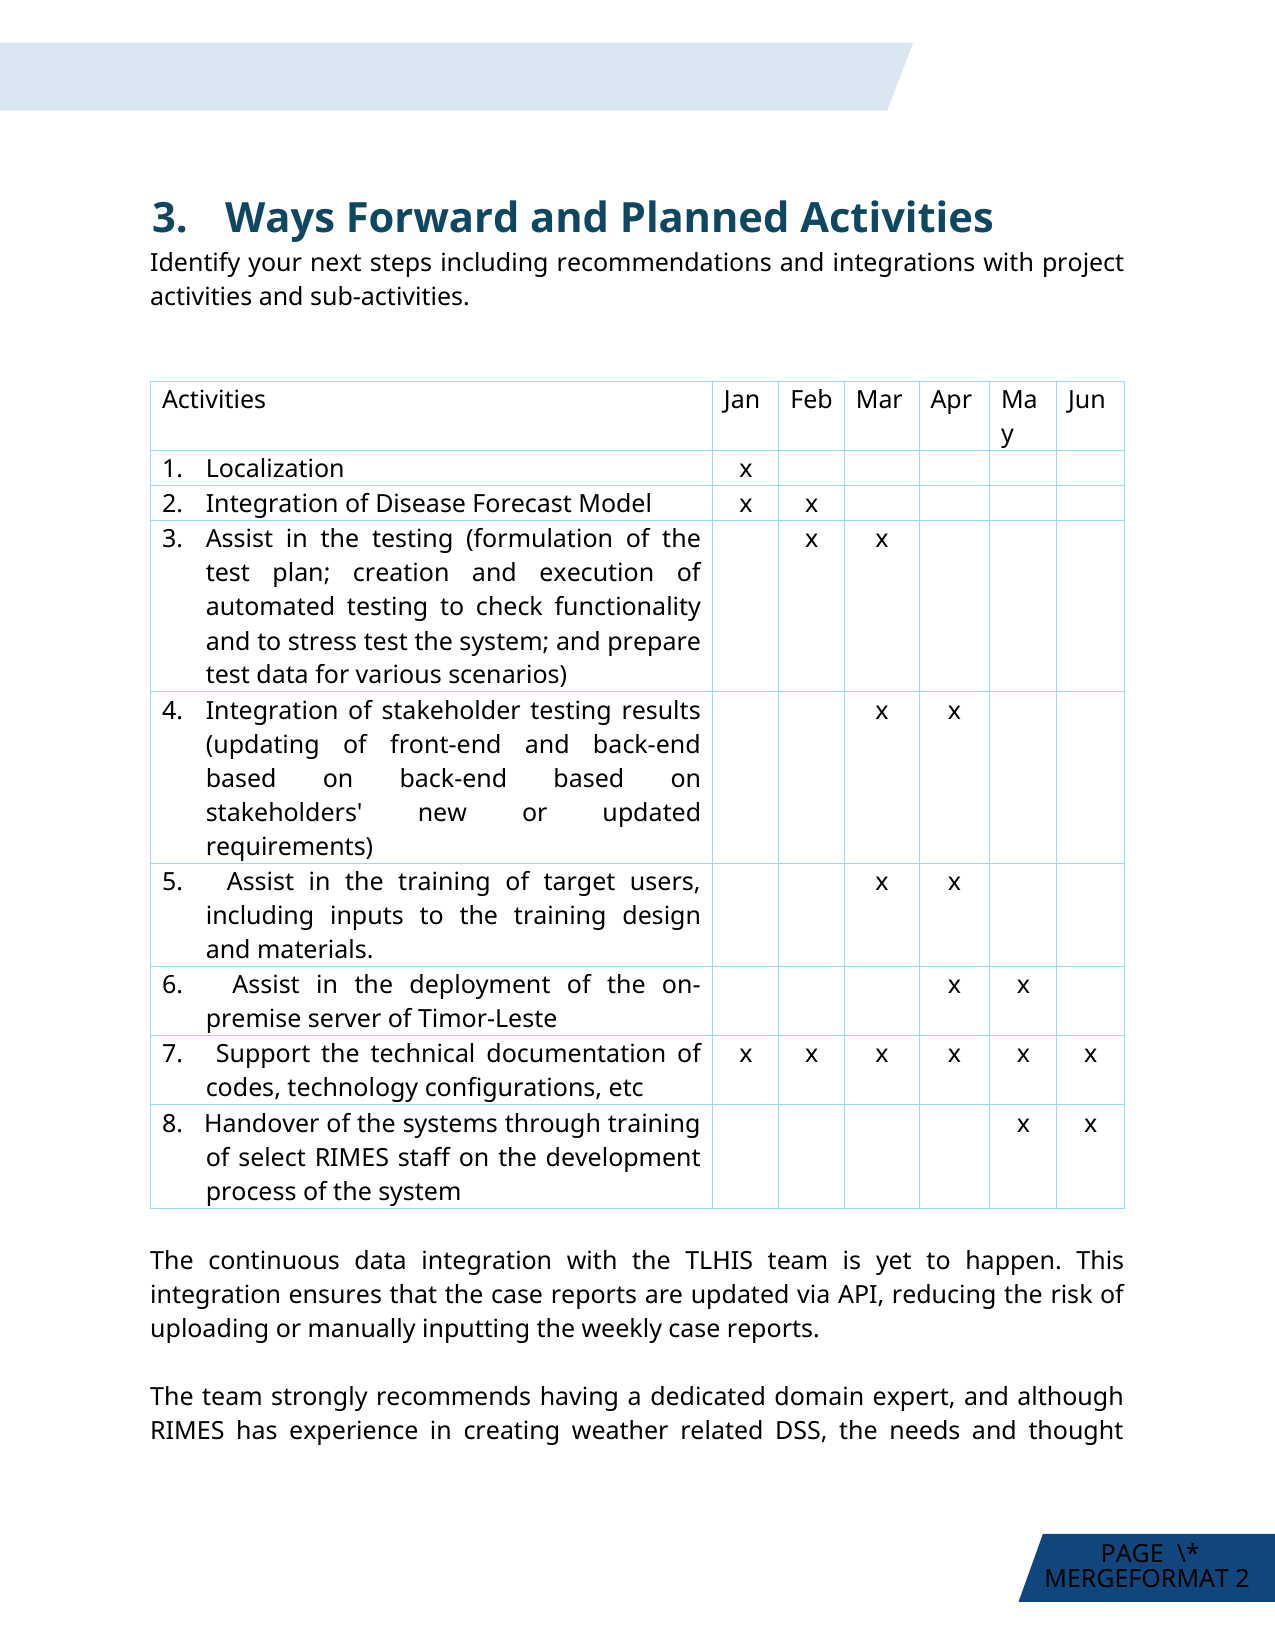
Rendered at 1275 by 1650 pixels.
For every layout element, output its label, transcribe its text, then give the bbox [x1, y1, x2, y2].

table_cell [990, 451, 1056, 485]
table_cell [990, 486, 1056, 520]
table_cell x [1057, 1036, 1124, 1104]
table_cell [845, 451, 919, 485]
table_cell [713, 864, 778, 966]
table_header Jan [713, 382, 778, 450]
text Identify your next steps including recommendations and integrations with project activities and sub-activities. [150, 244, 1125, 312]
table_cell x [779, 521, 844, 691]
table_cell [779, 967, 844, 1035]
table_cell x [845, 692, 919, 863]
table_cell [1057, 864, 1124, 966]
table_header Jun [1057, 382, 1124, 450]
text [150, 1379, 1125, 1447]
table_header Apr [920, 382, 989, 450]
table_cell [920, 451, 989, 485]
table_header May [990, 382, 1056, 450]
table_cell x [845, 1036, 919, 1104]
table_cell Integration of stakeholder testing results (updating of front-end and back-end based on back-end based on stakeholders' new or updated requirements) [151, 692, 712, 863]
table_cell [990, 692, 1056, 863]
table_cell x [713, 486, 778, 520]
table_cell [845, 486, 919, 520]
table_cell [1057, 521, 1124, 691]
table_cell x [990, 1105, 1056, 1207]
table_cell [713, 1105, 778, 1207]
table_cell x [920, 692, 989, 863]
table_cell x [713, 451, 778, 485]
table_cell x [920, 864, 989, 966]
table_cell [920, 486, 989, 520]
table_cell x [845, 864, 919, 966]
table_cell [779, 692, 844, 863]
table_cell [845, 967, 919, 1035]
table_cell x [713, 1036, 778, 1104]
table_cell [990, 521, 1056, 691]
table_cell x [779, 486, 844, 520]
table_cell Localization [151, 451, 712, 485]
table_cell Assist in the testing (formulation of the test plan; creation and execution of automated testing to check functionality and to stress test the system; and prepare test data for various scenarios) [151, 521, 712, 691]
table_cell [713, 692, 778, 863]
table_cell 5. Assist in the training of target users, including inputs to the training design and materials. [151, 864, 712, 966]
table_header Mar [845, 382, 919, 450]
table_cell [920, 521, 989, 691]
table_cell [920, 1105, 989, 1207]
text The continuous data integration with the TLHIS team is yet to happen. This integration ensures that the case reports are updated via API, reducing the risk of uploading or manually inputting the weekly case reports. [150, 1242, 1125, 1345]
table_cell [713, 967, 778, 1035]
table_header Activities [151, 382, 712, 450]
table_cell x [920, 967, 989, 1035]
subtitle Ways Forward and Planned Activities [187, 187, 1125, 244]
table_cell 8. Handover of the systems through training of select RIMES staff on the development process of the system [151, 1105, 712, 1207]
table_cell [779, 451, 844, 485]
table_cell [779, 864, 844, 966]
table_cell [713, 521, 778, 691]
table_cell x [779, 1036, 844, 1104]
table_cell x [990, 967, 1056, 1035]
table_cell [1057, 967, 1124, 1035]
table_cell [1057, 692, 1124, 863]
table_cell [845, 1105, 919, 1207]
table_header Feb [779, 382, 844, 450]
table_cell x [920, 1036, 989, 1104]
table_cell x [990, 1036, 1056, 1104]
table_cell [779, 1105, 844, 1207]
table_cell x [845, 521, 919, 691]
table_cell [1057, 486, 1124, 520]
table_cell 6. Assist in the deployment of the on-premise server of Timor-Leste [151, 967, 712, 1035]
table_cell 7. Support the technical documentation of codes, technology configurations, etc [151, 1036, 712, 1104]
table_cell [990, 864, 1056, 966]
table_cell [1057, 451, 1124, 485]
table_cell x [1057, 1105, 1124, 1207]
table_cell Integration of Disease Forecast Model [151, 486, 712, 520]
